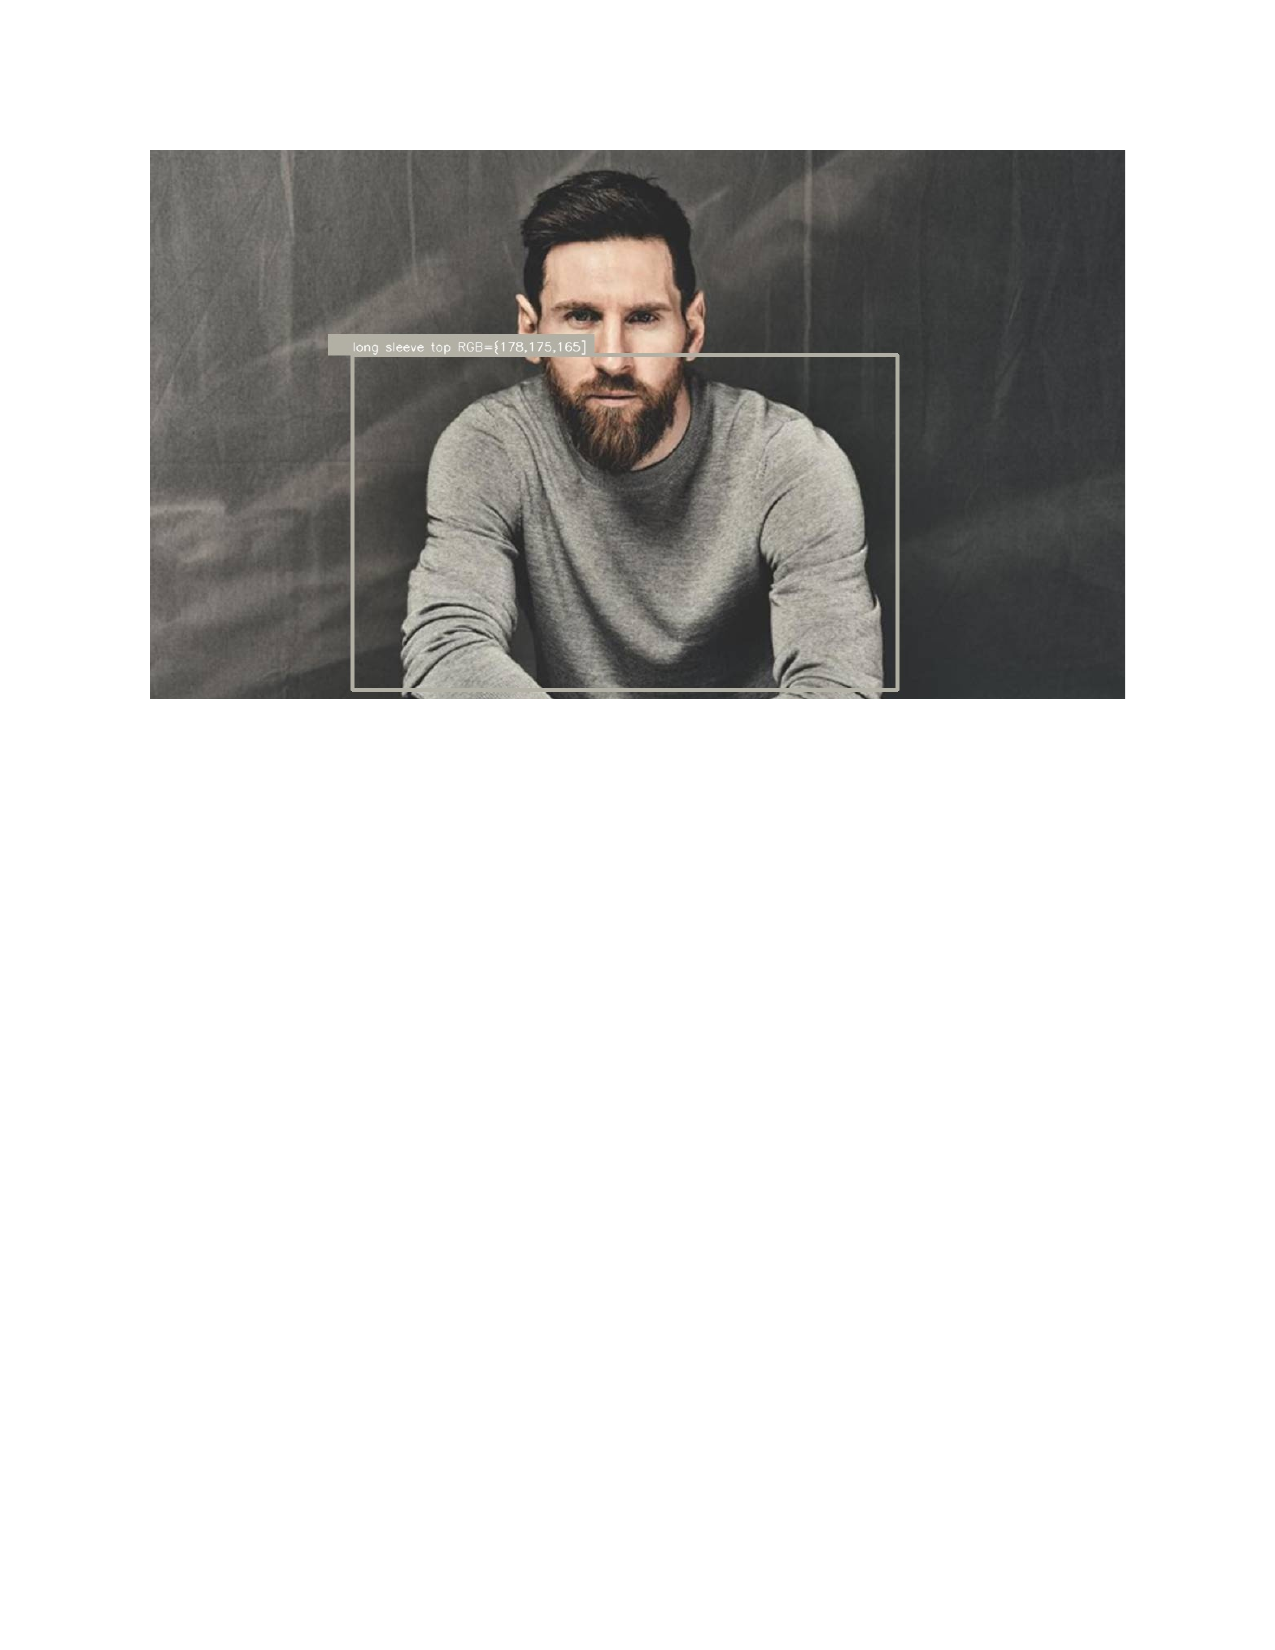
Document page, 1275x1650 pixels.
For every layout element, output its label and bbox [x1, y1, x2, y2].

picture [150, 150, 1125, 699]
